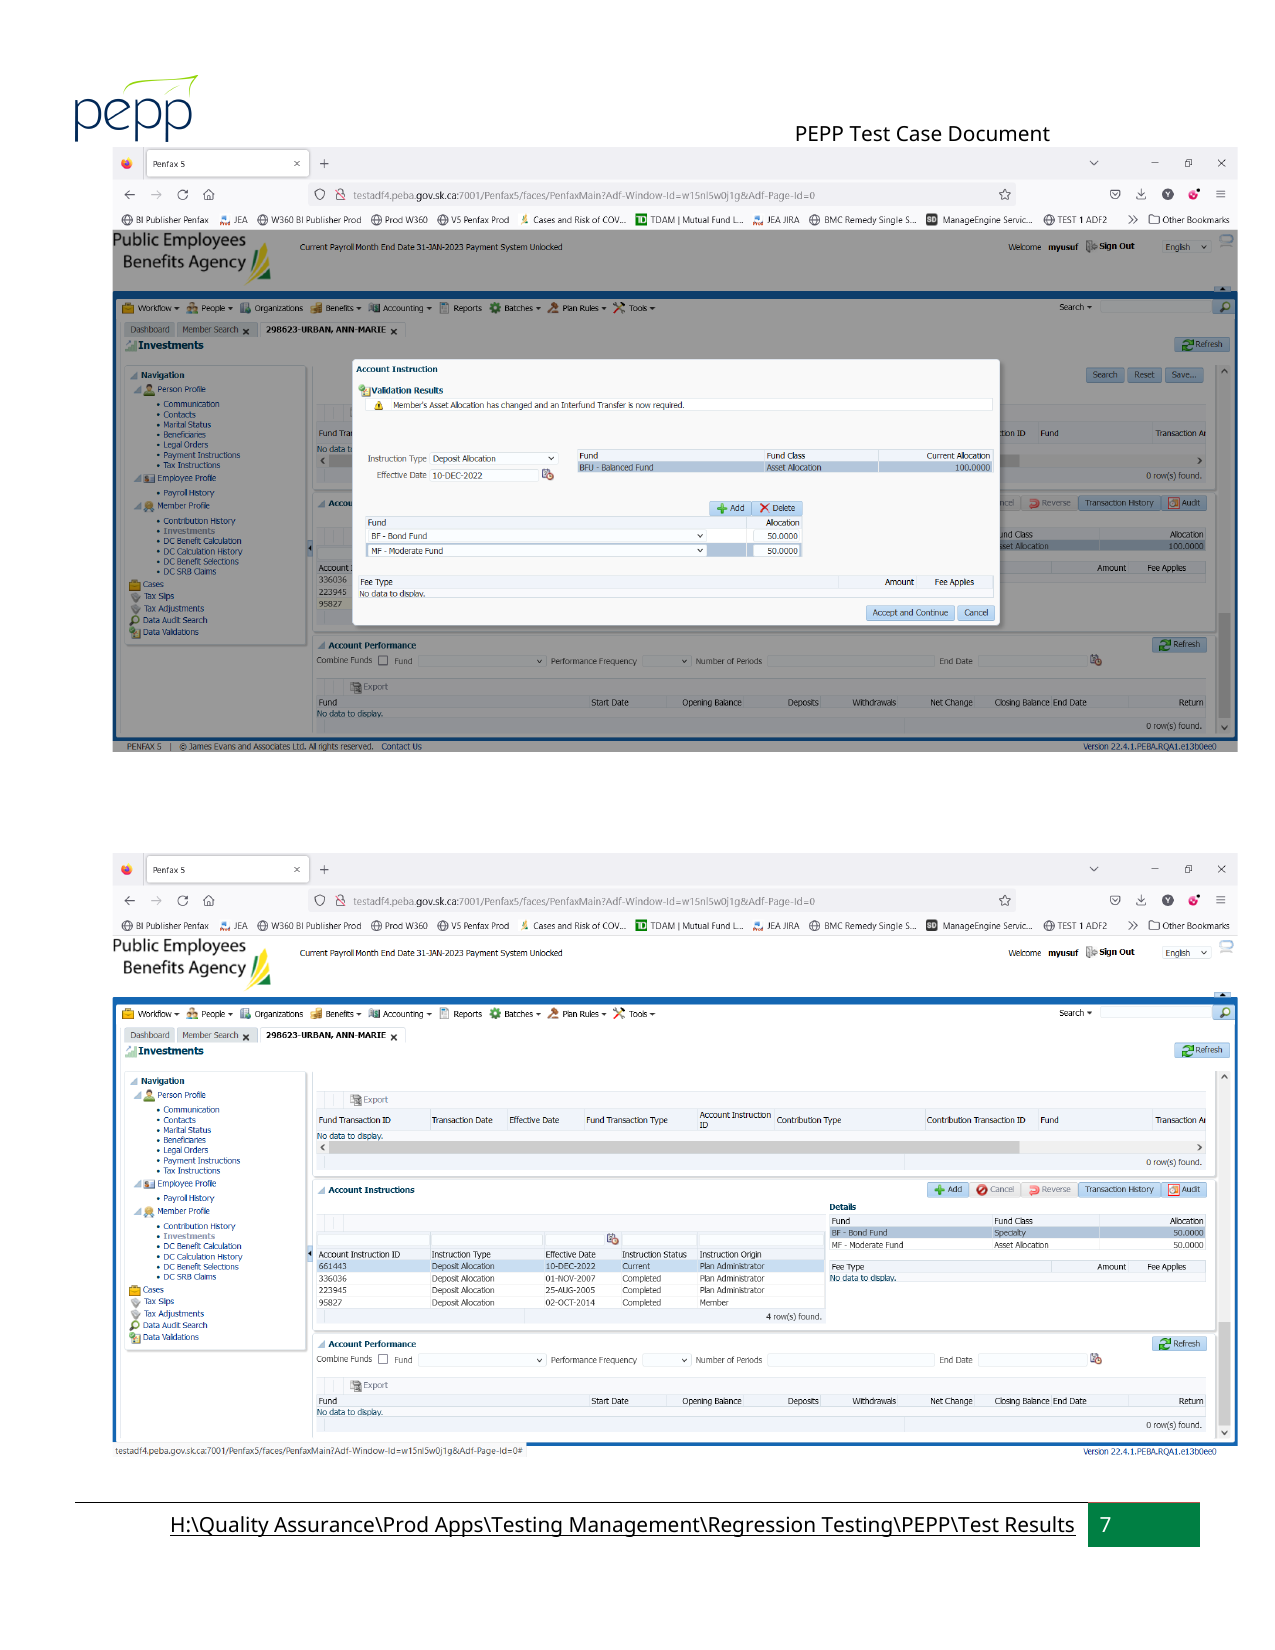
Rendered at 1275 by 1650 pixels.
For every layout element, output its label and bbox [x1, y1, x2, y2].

picture [112, 147, 1238, 752]
picture [75, 75, 199, 142]
picture [112, 853, 1238, 1457]
